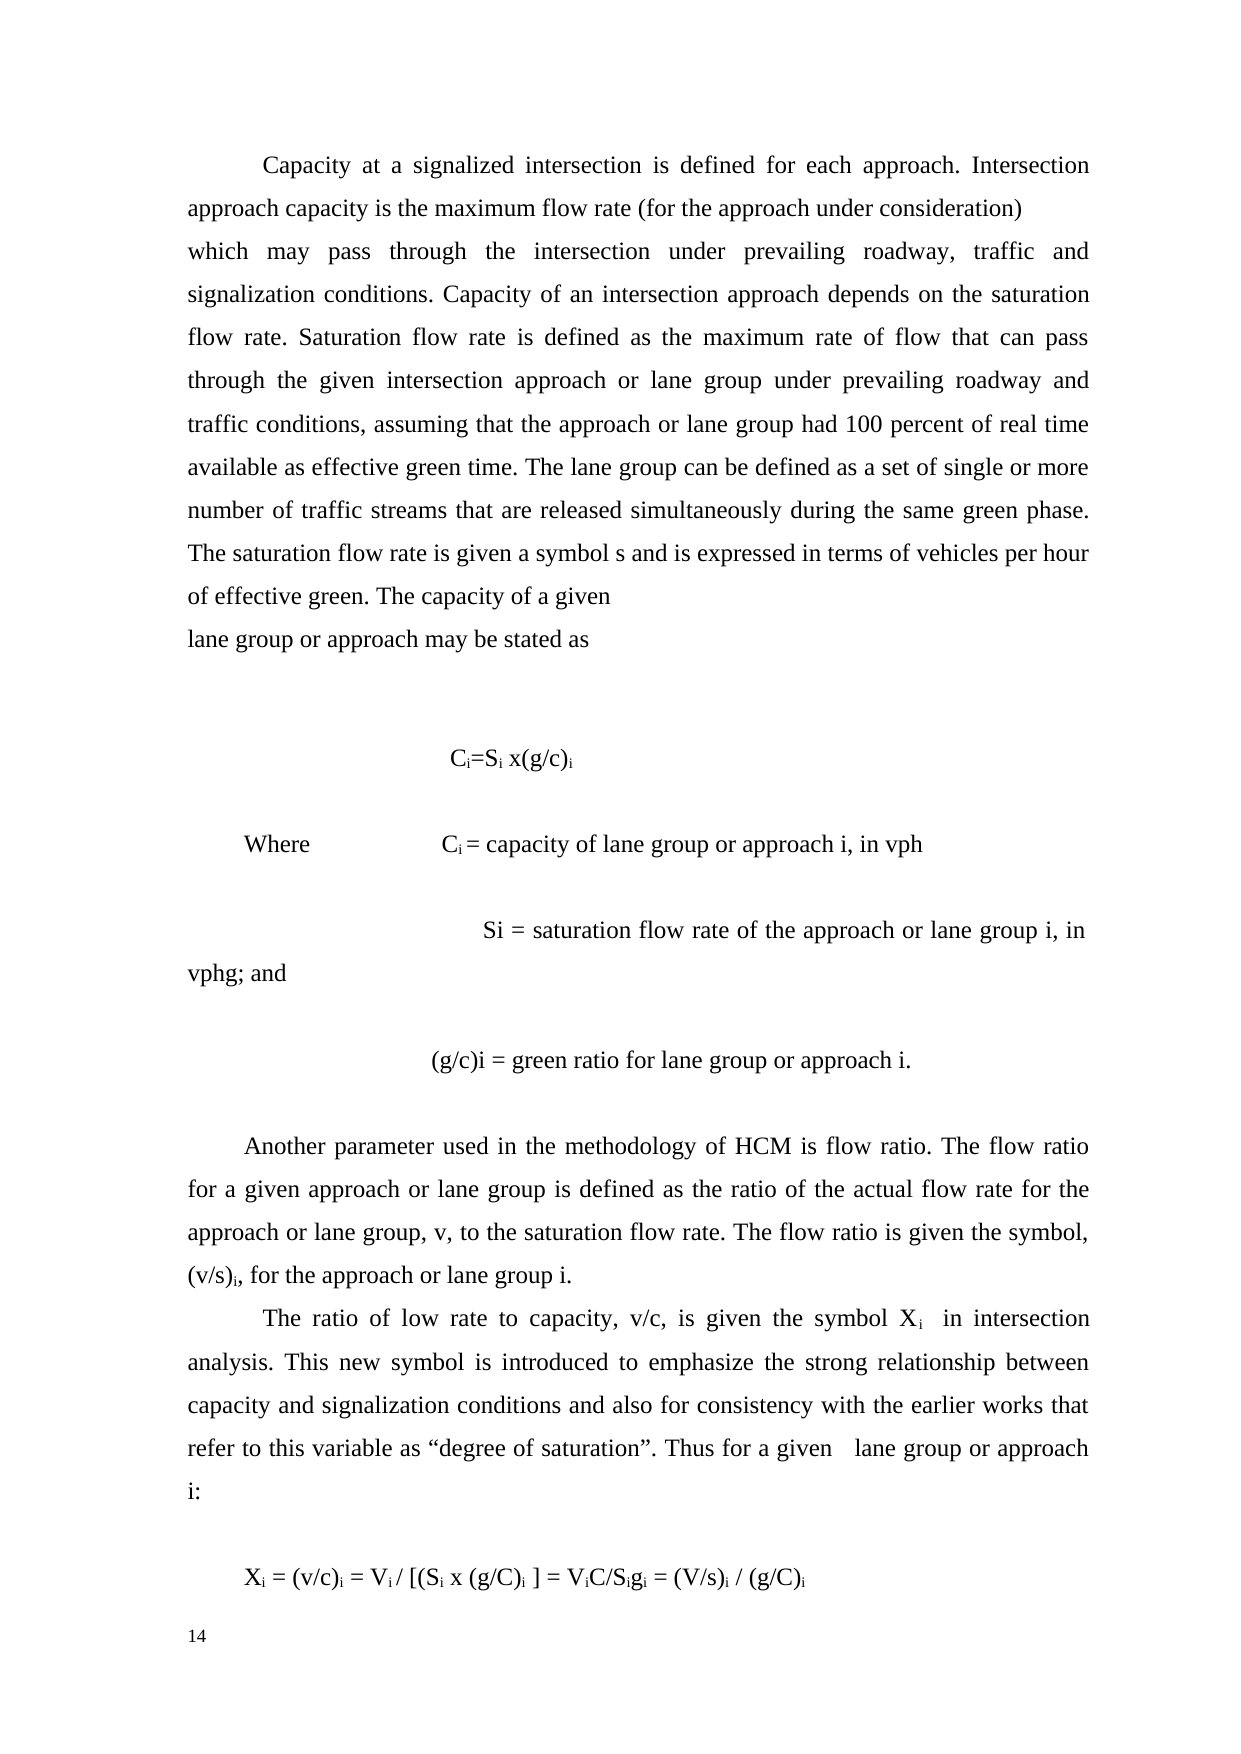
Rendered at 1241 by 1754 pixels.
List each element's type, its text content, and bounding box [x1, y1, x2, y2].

text (g/c)i = green ratio for lane group or approach i. [187, 1045, 1090, 1073]
text Si = saturation flow rate of the approach or lane group i, in vphg; and [187, 915, 1090, 987]
text Ci=Si x(g/c)i [187, 743, 1090, 772]
text which may pass through the intersection under prevailing roadway, traffic and signalization conditions. Capacity of an intersection approach depends on the saturation flow rate. Saturation flow rate is defined as the maximum rate of flow that can pass through the given intersection approach or lane group under prevailing roadway and traffic conditions, assuming that the approach or lane group had 100 percent of real time available as effective green time. The lane group can be defined as a set of single or more number of traffic streams that are released simultaneously during the same green phase. The saturation flow rate is given a symbol s and is expressed in terms of vehicles per hour of effective green. The capacity of a given [187, 236, 1090, 610]
text Xi = (v/c)i = Vi / [(Si x (g/C)i ] = ViC/Sigi = (V/s)i / (g/C)i [187, 1562, 1090, 1591]
text Where Ci = capacity of lane group or approach i, in vph [187, 829, 1090, 858]
text Capacity at a signalized intersection is defined for each approach. Intersection approach capacity is the maximum flow rate (for the approach under consideration) [187, 150, 1090, 222]
text Another parameter used in the methodology of HCM is flow ratio. The flow ratio for a given approach or lane group is defined as the ratio of the actual flow rate for the approach or lane group, v, to the saturation flow rate. The flow ratio is given the symbol, (v/s)i, for the approach or lane group i. [187, 1131, 1090, 1289]
text The ratio of low rate to capacity, v/c, is given the symbol Xi in intersection analysis. This new symbol is introduced to emphasize the strong relationship between capacity and signalization conditions and also for consistency with the earlier works that refer to this variable as “degree of saturation”. Thus for a given lane group or approach i: [187, 1303, 1090, 1505]
text lane group or approach may be stated as [187, 624, 1090, 653]
